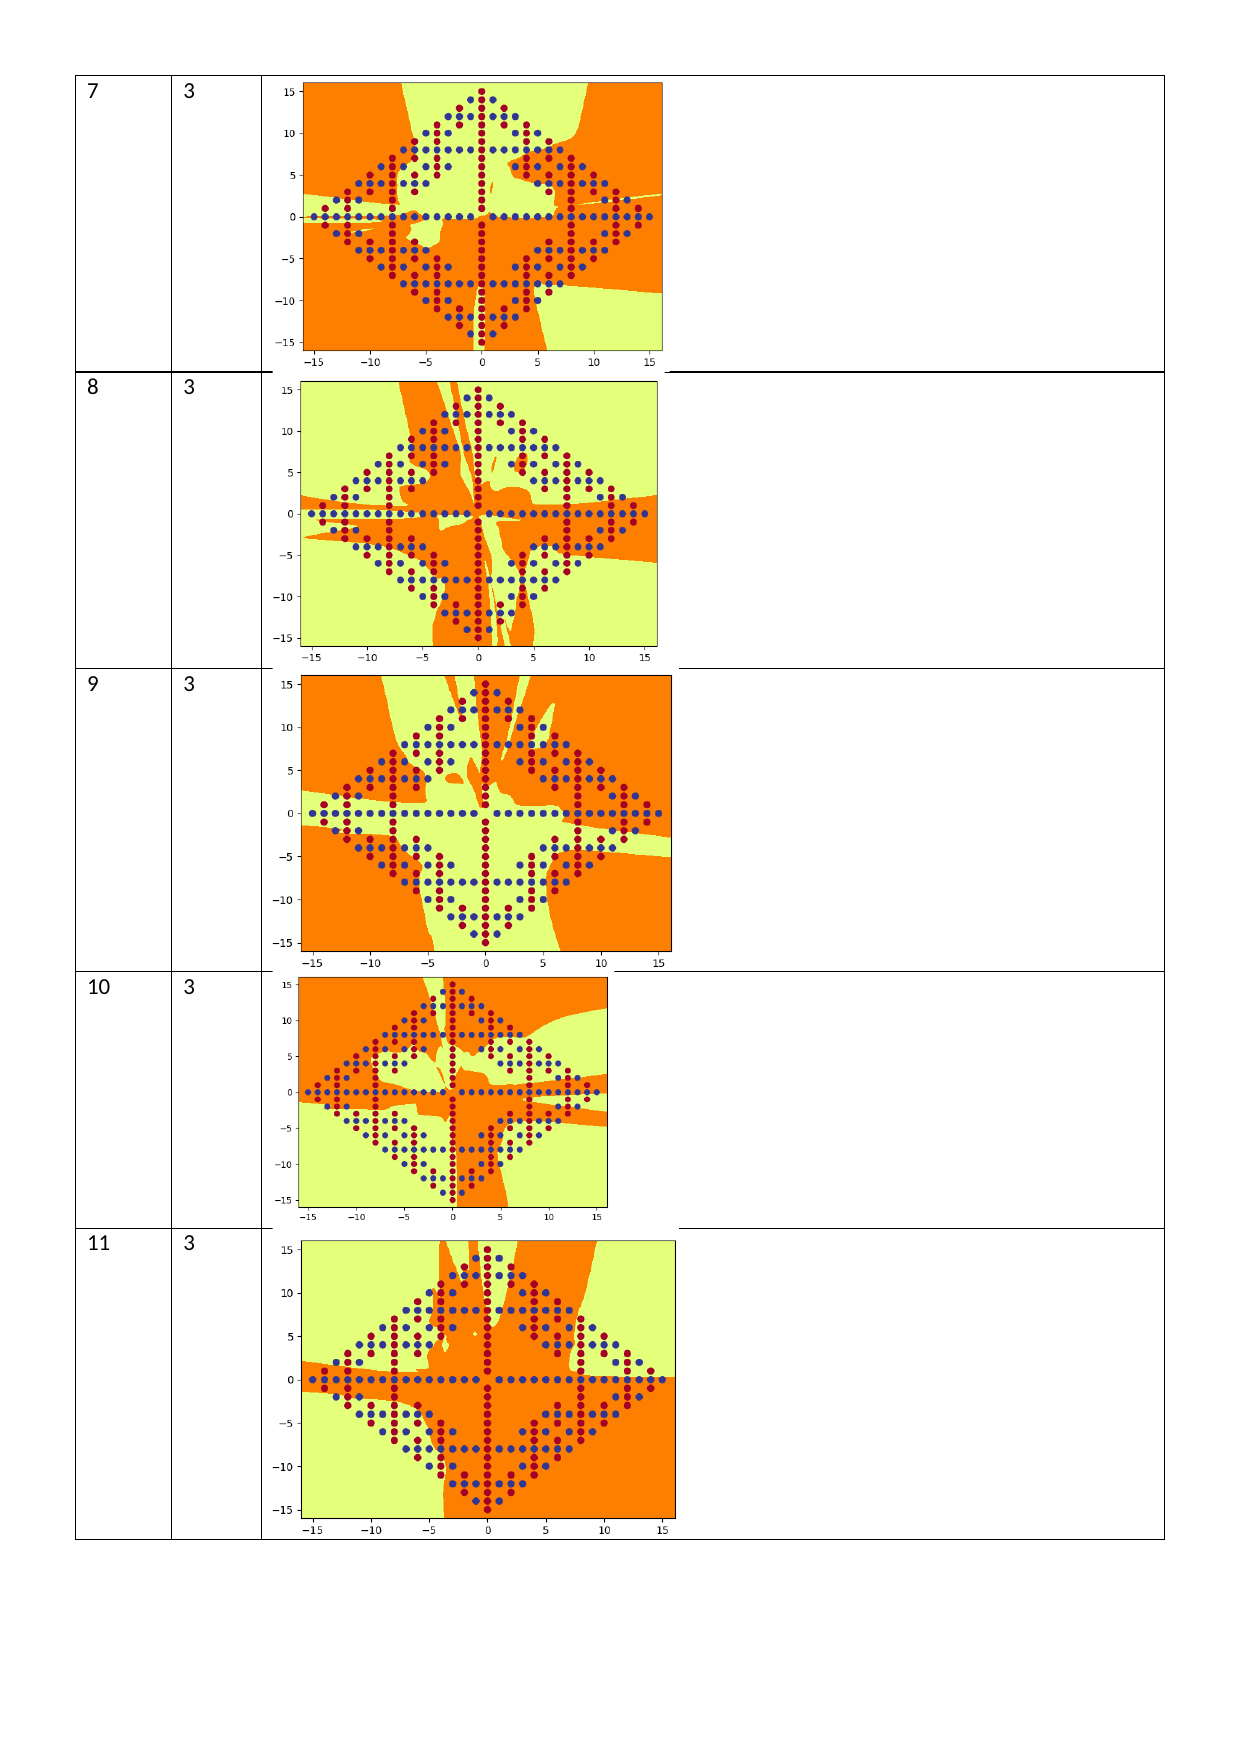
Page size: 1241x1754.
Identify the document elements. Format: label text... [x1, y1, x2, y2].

table_cell [679, 669, 1164, 971]
table_cell 11 [76, 1229, 171, 1539]
picture [272, 76, 679, 1539]
table_cell 9 [76, 669, 171, 971]
table_cell 3 [172, 373, 261, 668]
table_cell [262, 373, 272, 668]
table_cell 10 [76, 972, 171, 1227]
table_cell [262, 76, 272, 371]
table_cell [262, 1229, 272, 1539]
table_cell 8 [76, 373, 171, 668]
table_cell 3 [172, 76, 261, 371]
table_cell 3 [172, 669, 261, 971]
table_cell 3 [172, 972, 261, 1227]
table_cell 3 [172, 1229, 261, 1539]
table_cell [615, 972, 1164, 1227]
table_cell [665, 373, 1164, 668]
table_cell [670, 76, 1164, 371]
table_cell 7 [76, 76, 171, 371]
table_cell [262, 669, 272, 971]
table_cell [679, 1229, 1164, 1539]
table_cell [262, 972, 272, 1227]
